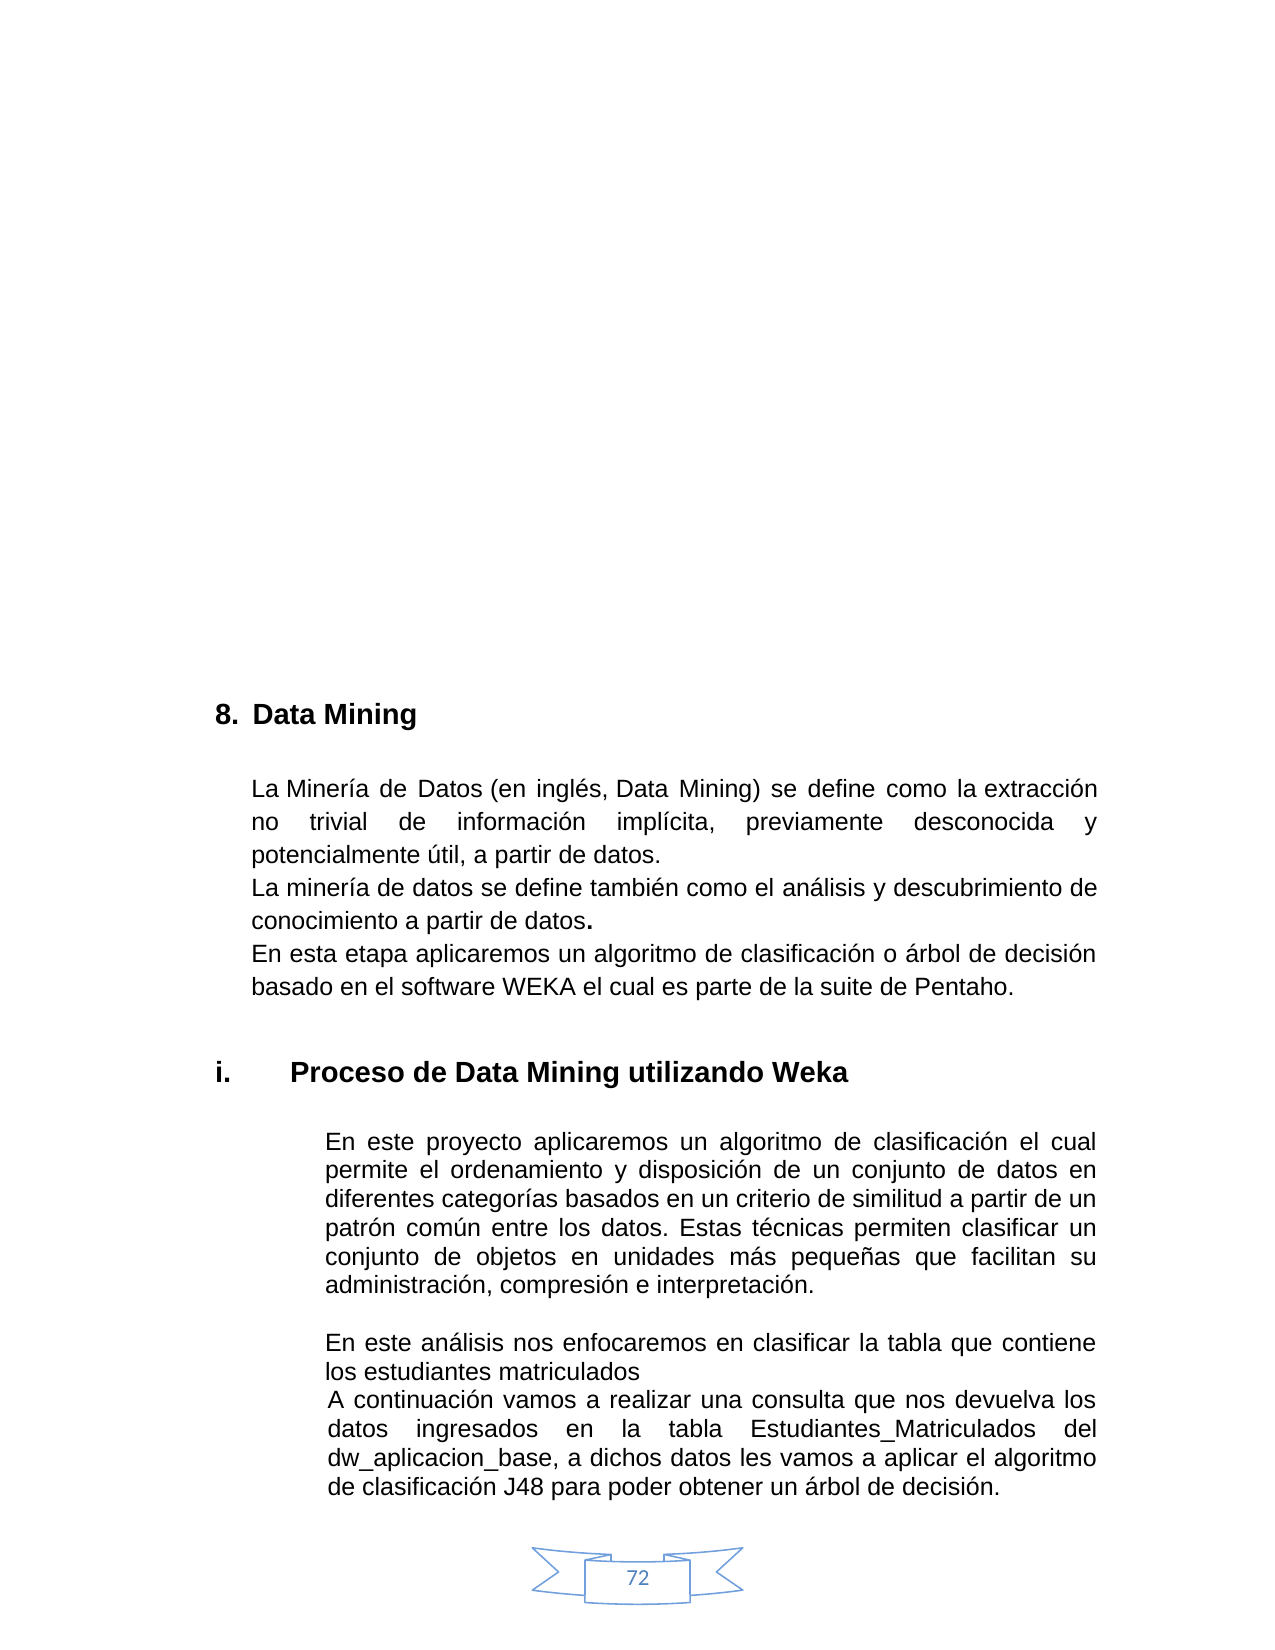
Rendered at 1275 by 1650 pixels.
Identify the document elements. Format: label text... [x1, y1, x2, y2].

text La Minería de Datos (en inglés, Data Mining) se define como la extracción no trivial de información implícita, previamente desconocida y potencialmente útil, a partir de datos. [251, 836, 1098, 869]
list A continuación vamos a realizar una consulta que nos devuelva los datos ingresados en la tabla Estudiantes_Matriculados del dw_aplicacion_base, a dichos datos les vamos a aplicar el algoritmo de clasificación J48 para poder obtener un árbol de decisión. [327, 1385, 1098, 1500]
text La Minería de Datos (en inglés, Data Mining) se define como la extracción no trivial de información implícita, previamente desconocida y potencialmente útil, a partir de datos. [251, 774, 1098, 807]
subtitle Proceso de Data Mining utilizando Weka [215, 1054, 1098, 1088]
subtitle Data Mining [215, 697, 1098, 730]
text La minería de datos se define también como el análisis y descubrimiento de conocimiento a partir de datos. [251, 902, 1098, 935]
text En esta etapa aplicaremos un algoritmo de clasificación o árbol de decisión basado en el software WEKA el cual es parte de la suite de Pentaho. [251, 968, 1098, 1001]
text En este proyecto aplicaremos un algoritmo de clasificación el cual permite el ordenamiento y disposición de un conjunto de datos en diferentes categorías basados en un criterio de similitud a partir de un patrón común entre los datos. Estas técnicas permiten clasificar un conjunto de objetos en unidades más pequeñas que facilitan su administración, compresión e interpretación. [325, 1127, 1098, 1299]
text En este análisis nos enfocaremos en clasificar la tabla que contiene los estudiantes matriculados [325, 1328, 1098, 1385]
